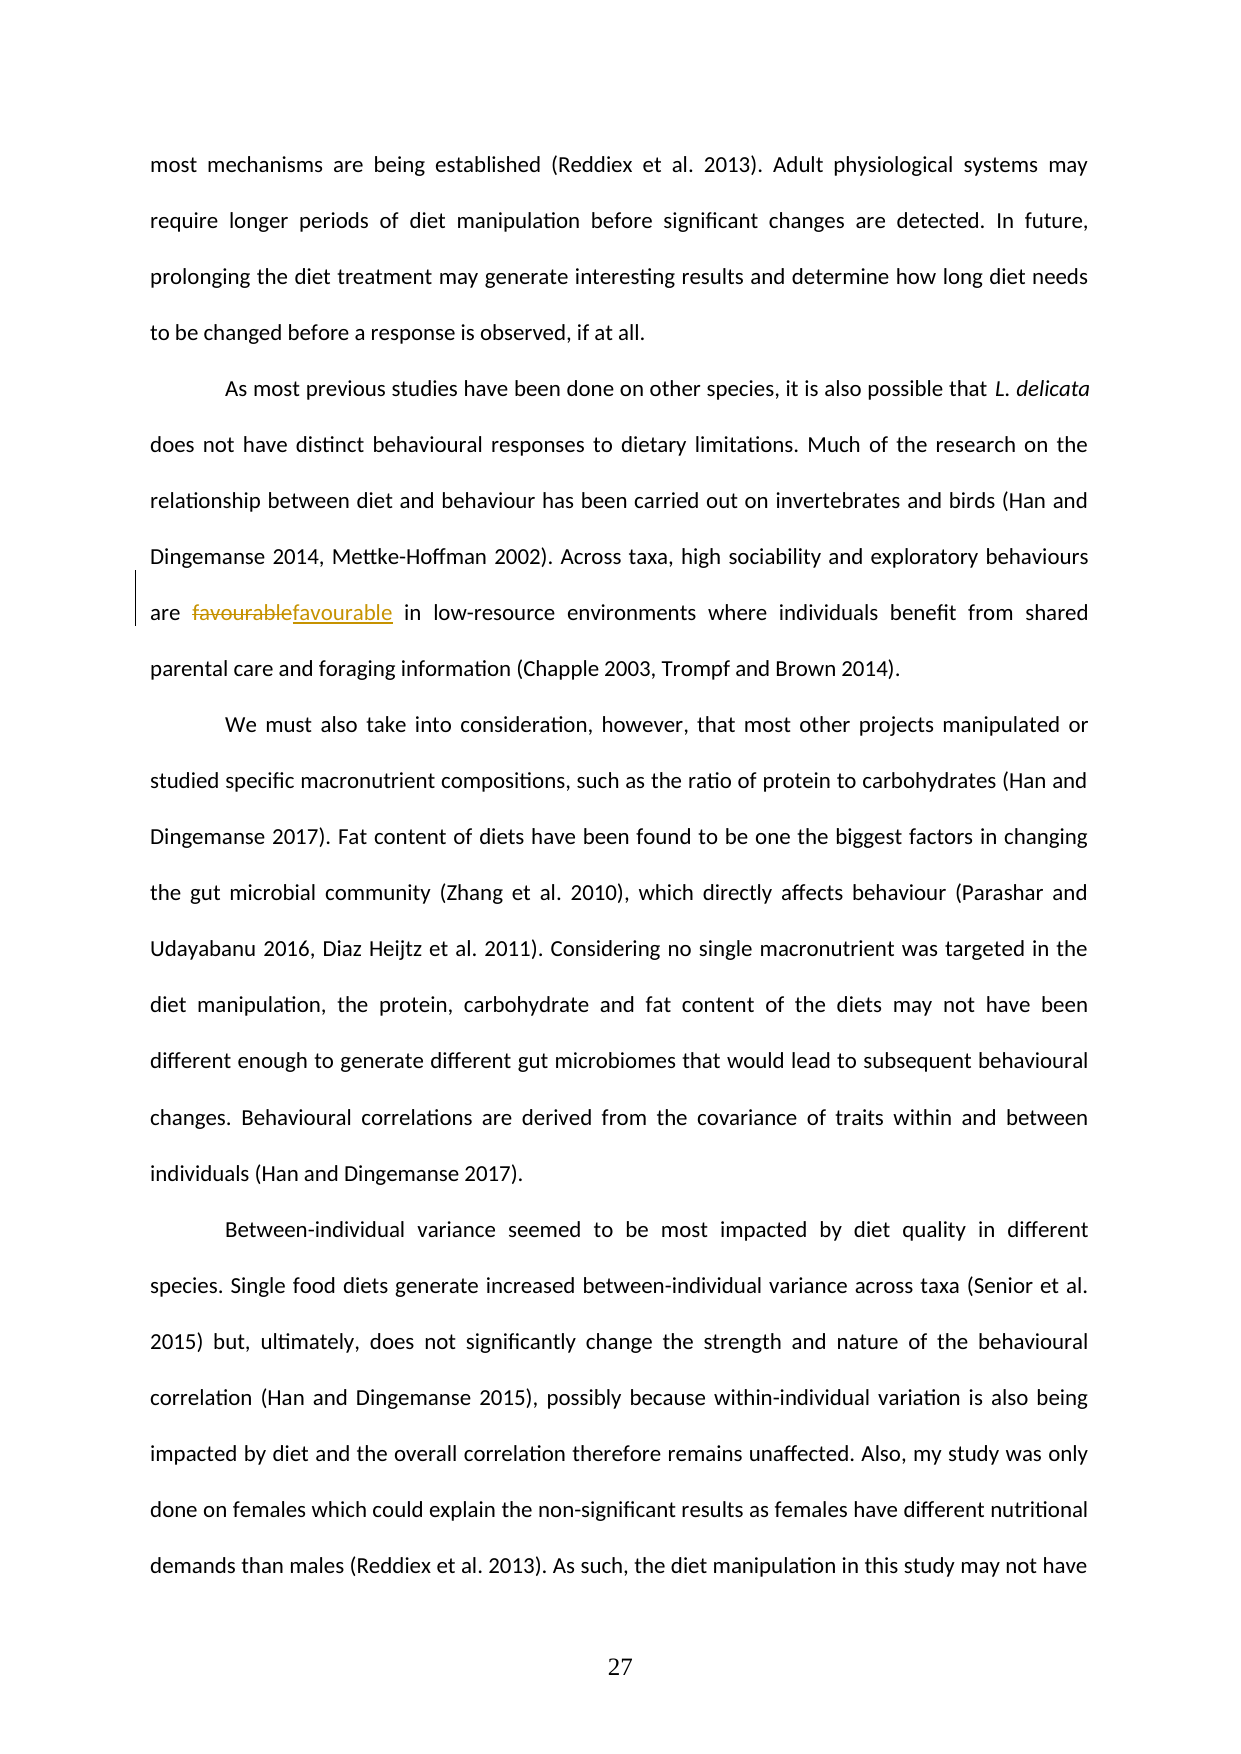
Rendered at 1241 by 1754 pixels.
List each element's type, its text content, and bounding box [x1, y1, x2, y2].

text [150, 1215, 1090, 1579]
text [150, 150, 1090, 346]
text As most previous studies have been done on other species, it is also possible that L. delicata does not have distinct behavioural responses to dietary limitations. Much of the research on the relationship between diet and behaviour has been carried out on invertebrates and birds (Han and Dingemanse 2014, Mettke-Hoffman 2002). Across taxa, high sociability and exploratory behaviours are in low-resource environments where individuals benefit from shared parental care and foraging information (Chapple 2003, Trompf and Brown 2014). [150, 374, 1090, 682]
text We must also take into consideration, however, that most other projects manipulated or studied specific macronutrient compositions, such as the ratio of protein to carbohydrates (Han and Dingemanse 2017). Fat content of diets have been found to be one the biggest factors in changing the gut microbial community (Zhang et al. 2010), which directly affects behaviour (Parashar and Udayabanu 2016, Diaz Heijtz et al. 2011). Considering no single macronutrient was targeted in the diet manipulation, the protein, carbohydrate and fat content of the diets may not have been different enough to generate different gut microbiomes that would lead to subsequent behavioural changes. Behavioural correlations are derived from the covariance of traits within and between individuals (Han and Dingemanse 2017). [150, 710, 1090, 1187]
